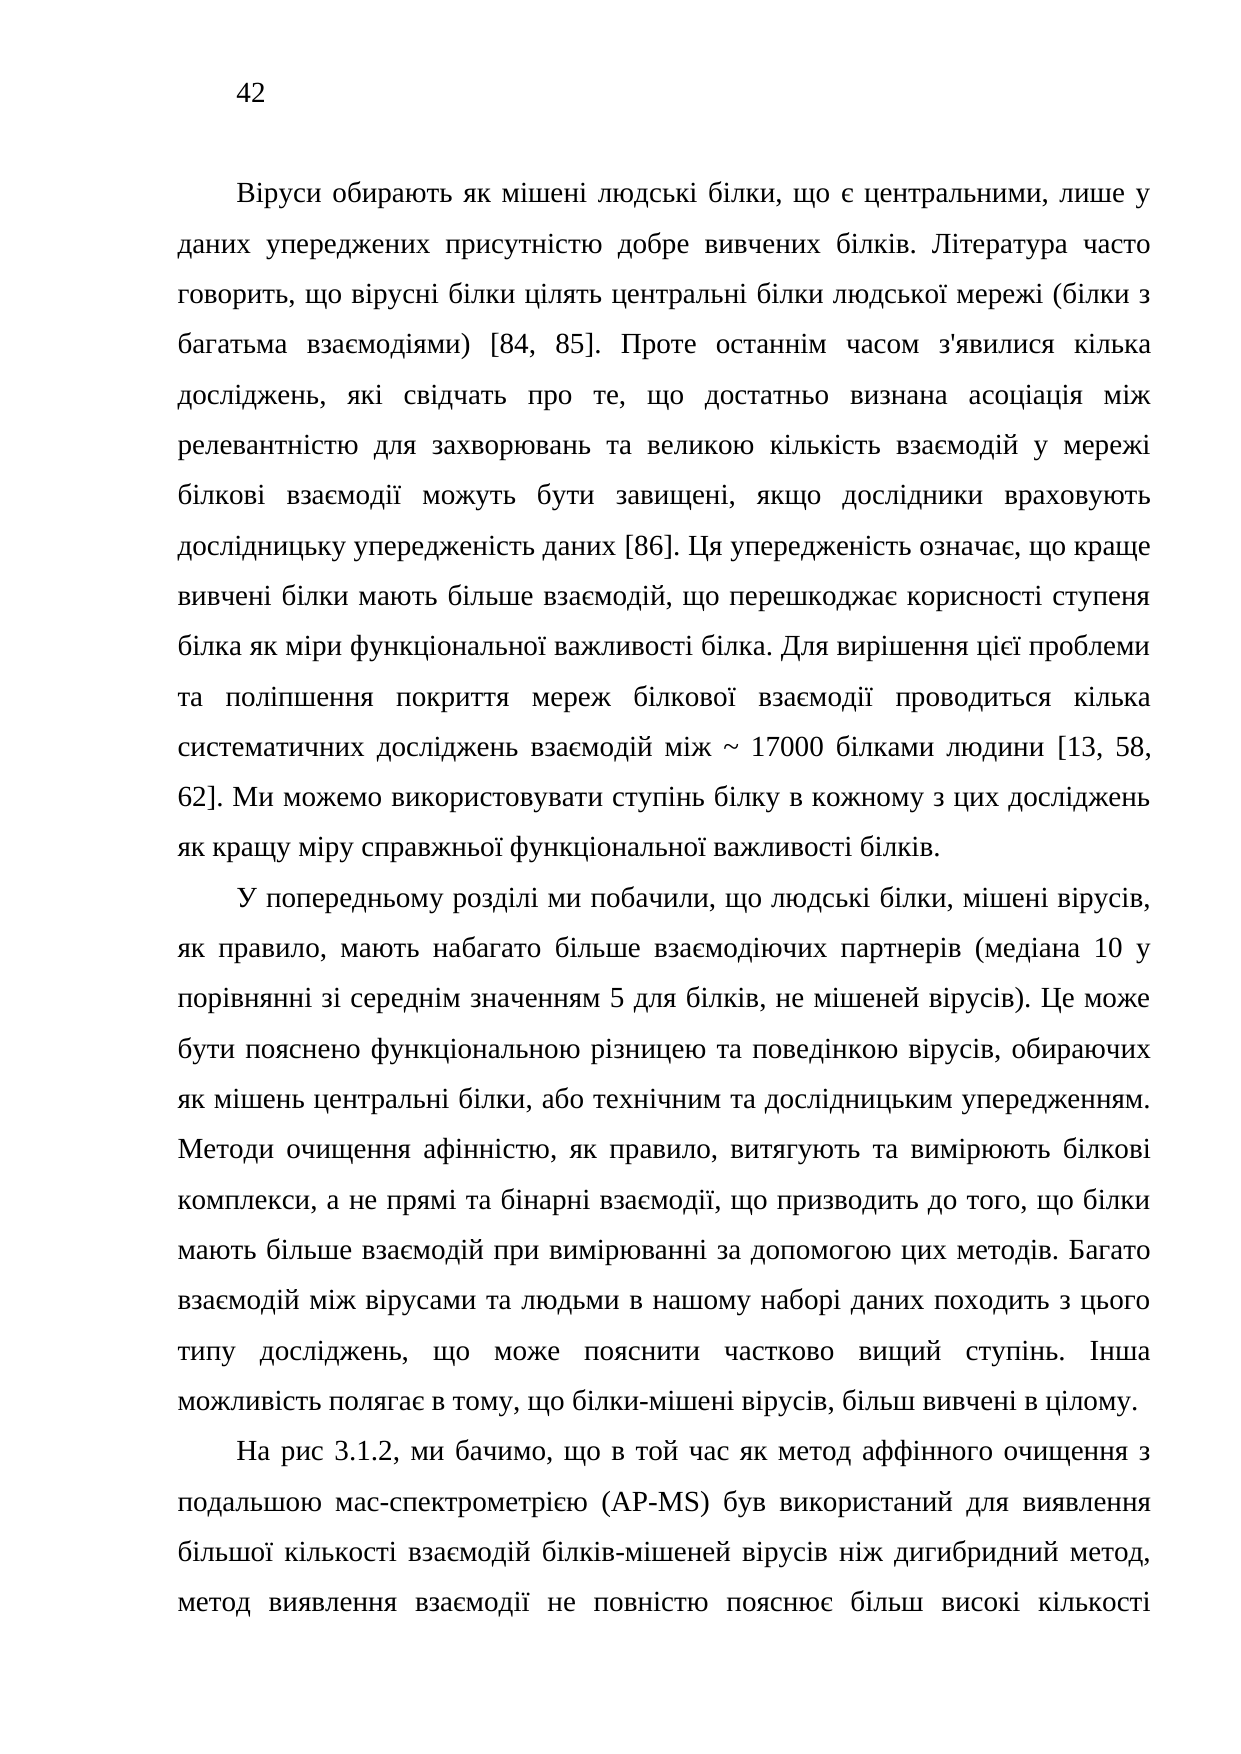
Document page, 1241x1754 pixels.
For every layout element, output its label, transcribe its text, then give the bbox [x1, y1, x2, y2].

text Віруси обирають як мішені людські білки, що є центральними, лише у даних упереджених присутністю добре вивчених білків. Література часто говорить, що вірусні білки цілять центральні білки людської мережі (білки з багатьма взаємодіями) [84, 85]. Проте останнім часом з'явилися кілька досліджень, які свідчать про те, що достатньо визнана асоціація між релевантністю для захворювань та великою кількість взаємодій у мережі білкові взаємодії можуть бути завищені, якщо дослідники враховують дослідницьку упередженість даних [86]. Ця упередженість означає, що краще вивчені білки мають більше взаємодій, що перешкоджає корисності ступеня білка як міри функціональної важливості білка. Для вирішення цієї проблеми та поліпшення покриття мереж білкової взаємодії проводиться кілька систематичних досліджень взаємодій між ~ 17000 білками людини [13, 58, 62]. Ми можемо використовувати ступінь білку в кожному з цих досліджень як кращу міру справжньої функціональної важливості білків. [177, 176, 1152, 863]
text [177, 1433, 1152, 1618]
text У попередньому розділі ми побачили, що людські білки, мішені вірусів, як правило, мають набагато більше взаємодіючих партнерів (медіана 10 у порівнянні зі середнім значенням 5 для білків, не мішеней вірусів). Це може бути пояснено функціональною різницею та поведінкою вірусів, обираючих як мішень центральні білки, або технічним та дослідницьким упередженням. Методи очищення афінністю, як правило, витягують та вимірюють білкові комплекси, а не прямі та бінарні взаємодії, що призводить до того, що білки мають більше взаємодій при вимірюванні за допомогою цих методів. Багато взаємодій між вірусами та людьми в нашому наборі даних походить з цього типу досліджень, що може пояснити частково вищий ступінь. Інша можливість полягає в тому, що білки-мішені вірусів, більш вивчені в цілому. [177, 880, 1152, 1417]
